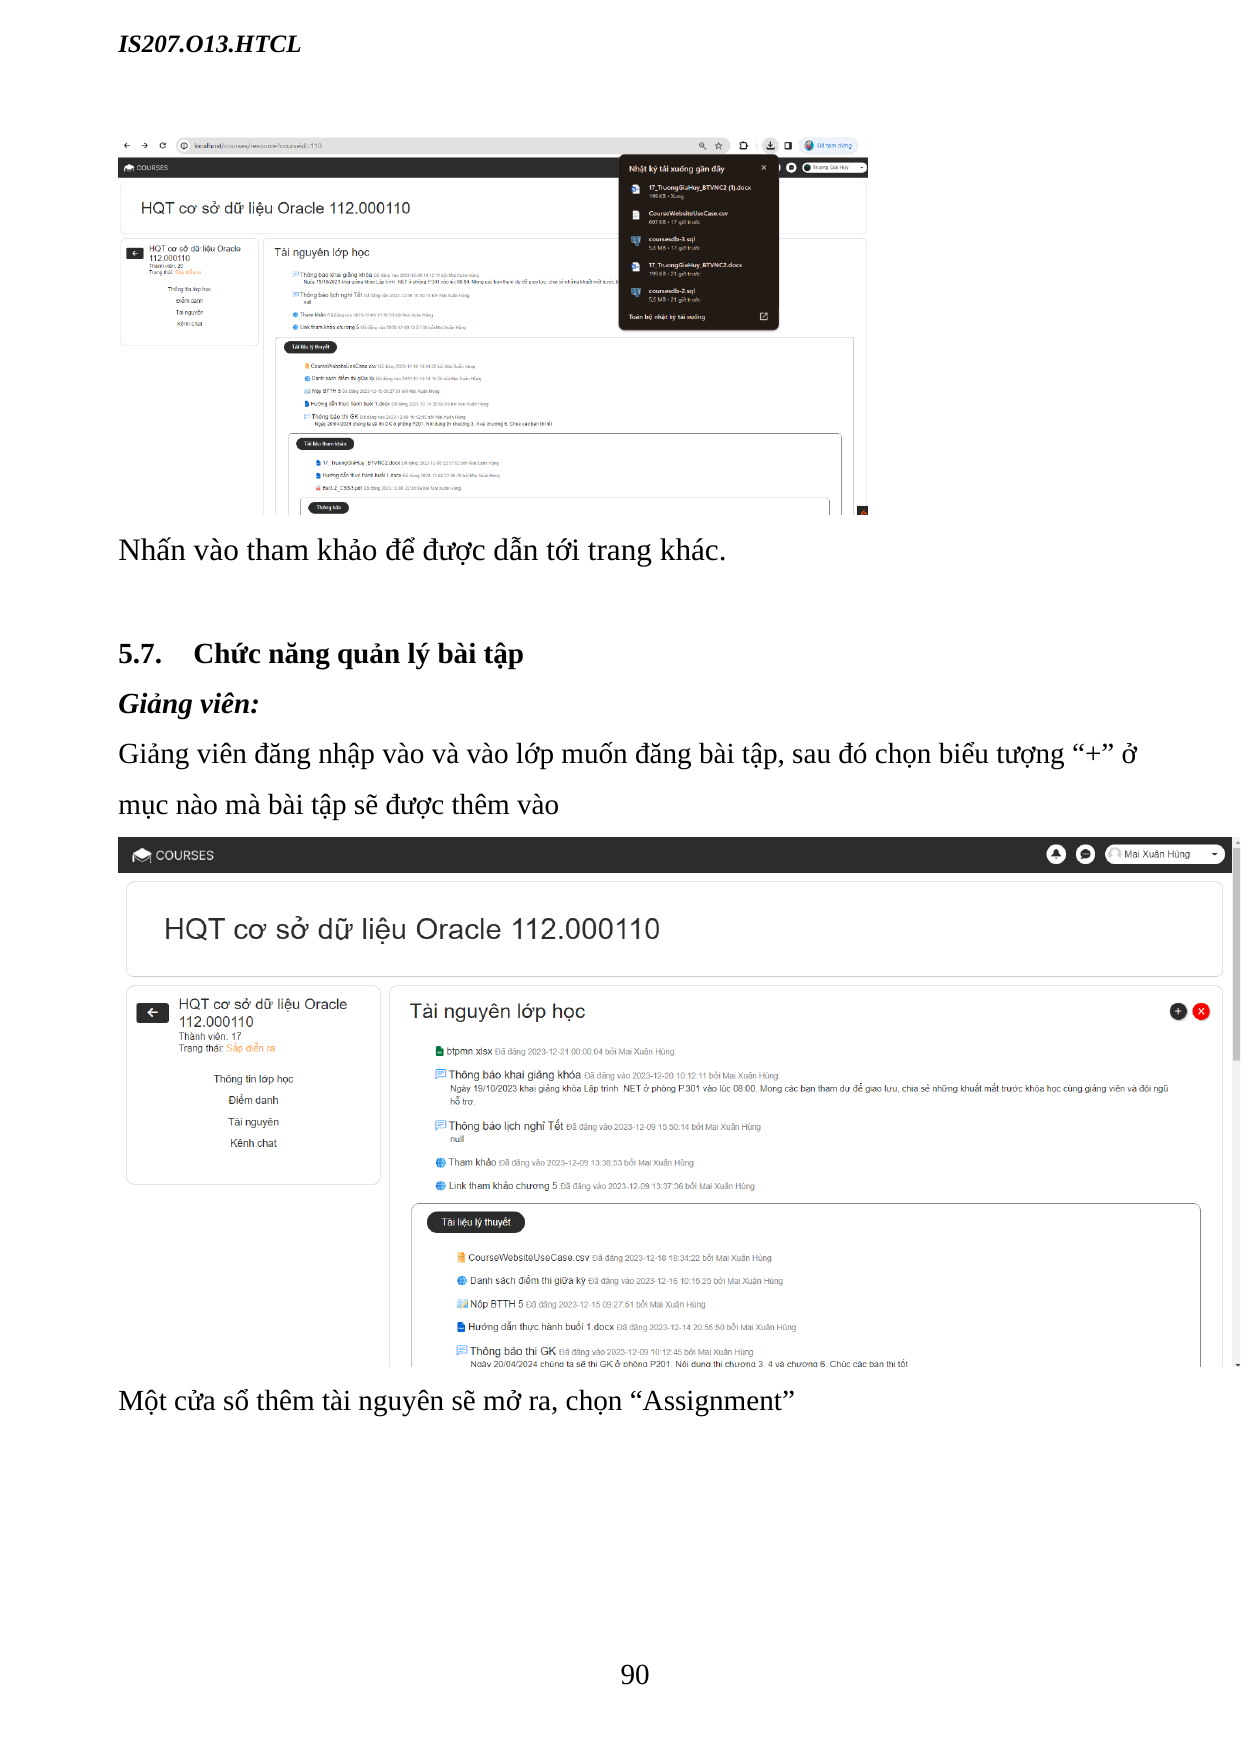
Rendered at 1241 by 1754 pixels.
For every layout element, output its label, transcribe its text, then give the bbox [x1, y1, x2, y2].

subtitle Chức năng quản lý bài tập [118, 636, 1152, 669]
text Giảng viên đăng nhập vào và vào lớp muốn đăng bài tập, sau đó chọn biểu tượng “+” ở mục nào mà bài tập sẽ được thêm vào [118, 736, 1152, 820]
text Nhấn vào tham khảo để được dẫn tới trang khác. [118, 532, 1152, 568]
text Một cửa sổ thêm tài nguyên sẽ mở ra, chọn “Assignment” [118, 1383, 1152, 1417]
picture [118, 135, 868, 515]
picture [118, 837, 1241, 1367]
text Giảng viên: [118, 686, 1152, 720]
